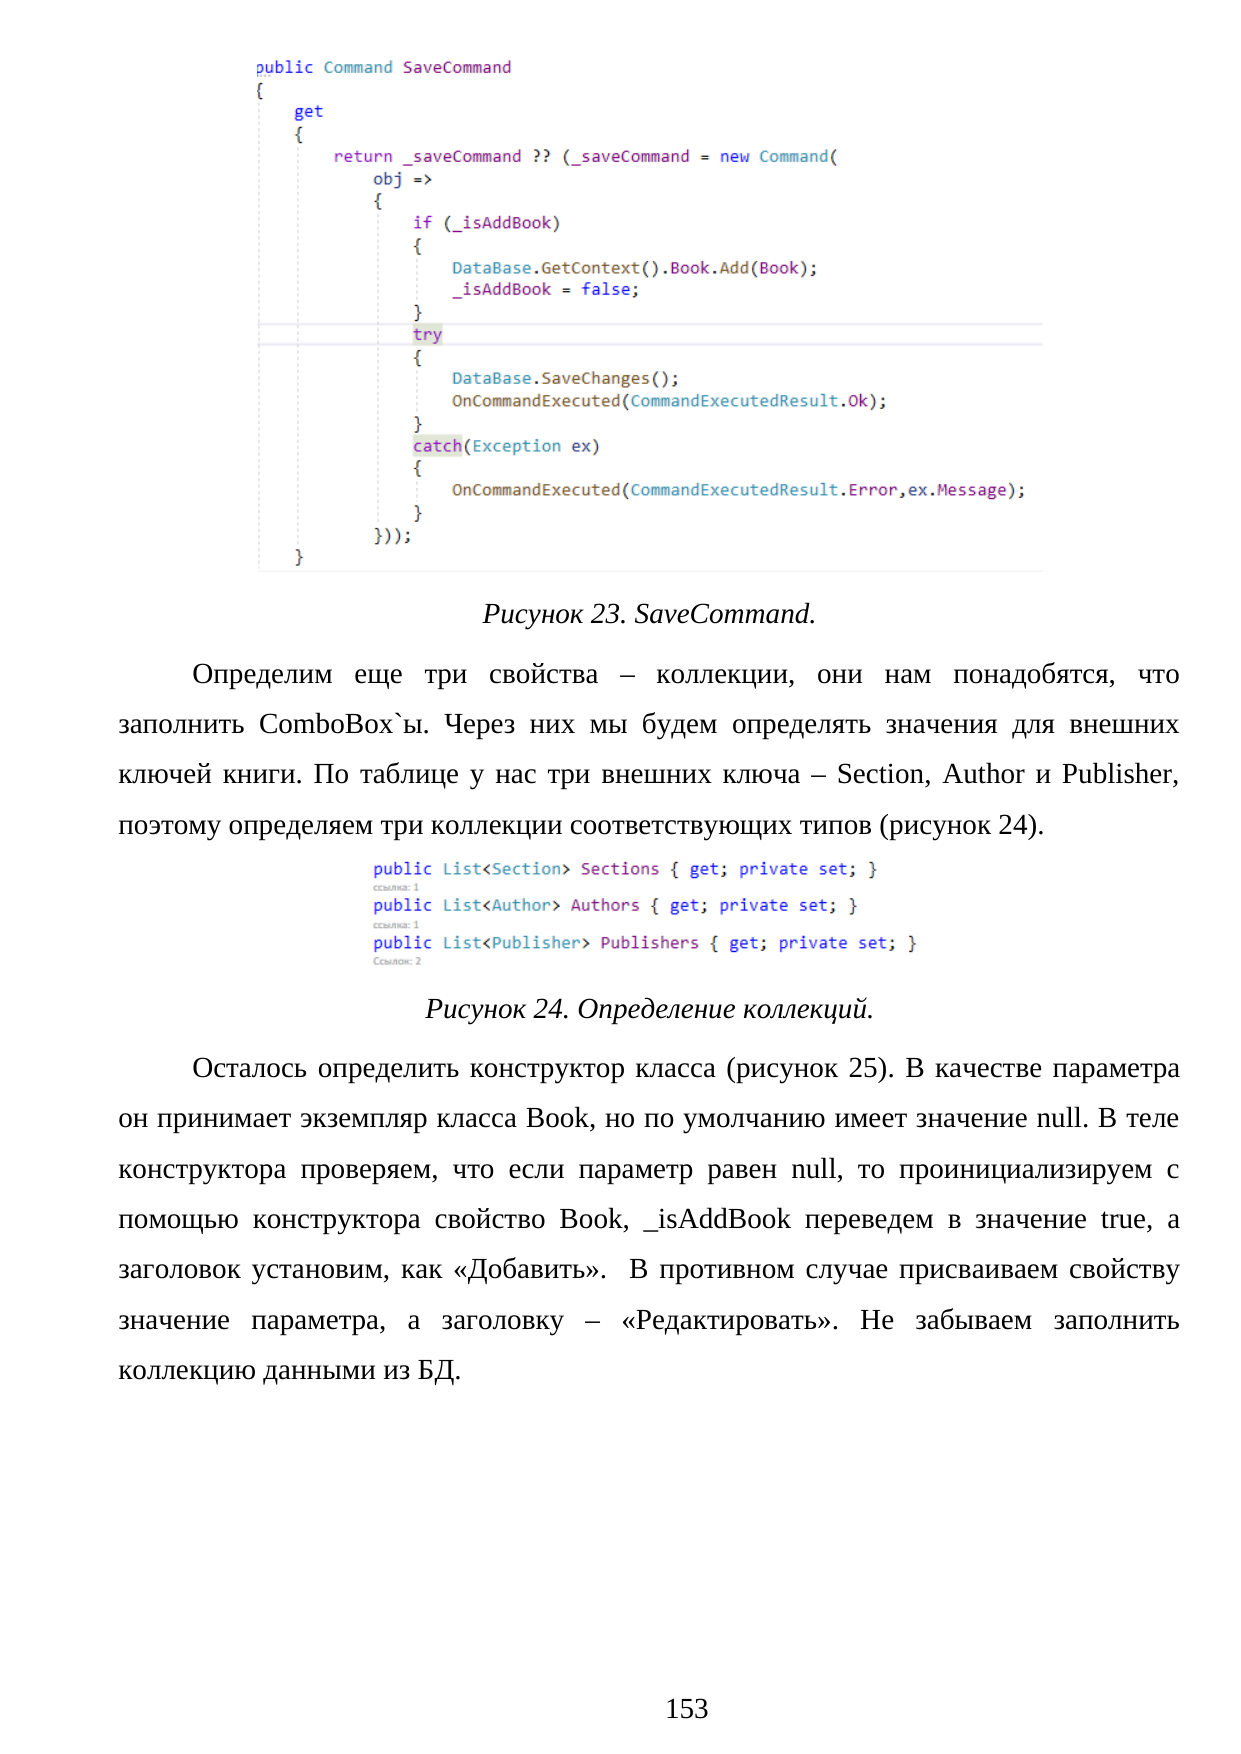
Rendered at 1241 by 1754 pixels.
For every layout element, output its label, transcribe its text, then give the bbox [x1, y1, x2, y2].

text Рисунок 24. Определение коллекций. [118, 991, 1181, 1024]
text Определим еще три свойства – коллекции, они нам понадобятся, что заполнить ComboBox`ы. Через них мы будем определять значения для внешних ключей книги. По таблице у нас три внешних ключа – Section, Author и Publisher, поэтому определяем три коллекции соответствующих типов (рисунок 24). [118, 656, 1181, 840]
picture [257, 59, 1043, 572]
text Рисунок 23. SaveCommand. [118, 597, 1181, 630]
text Осталось определить конструктор класса (рисунок 25). В качестве параметра он принимает экземпляр класса Book, но по умолчанию имеет значение null. В теле конструктора проверяем, что если параметр равен null, то проинициализируем с помощью конструктора свойство Book, _isAddBook переведем в значение true, а заголовок установим, как «Добавить». В противном случае присваиваем свойству значение параметра, а заголовку – «Редактировать». Не забываем заполнить коллекцию данными из БД. [118, 1050, 1181, 1386]
picture [366, 857, 933, 966]
